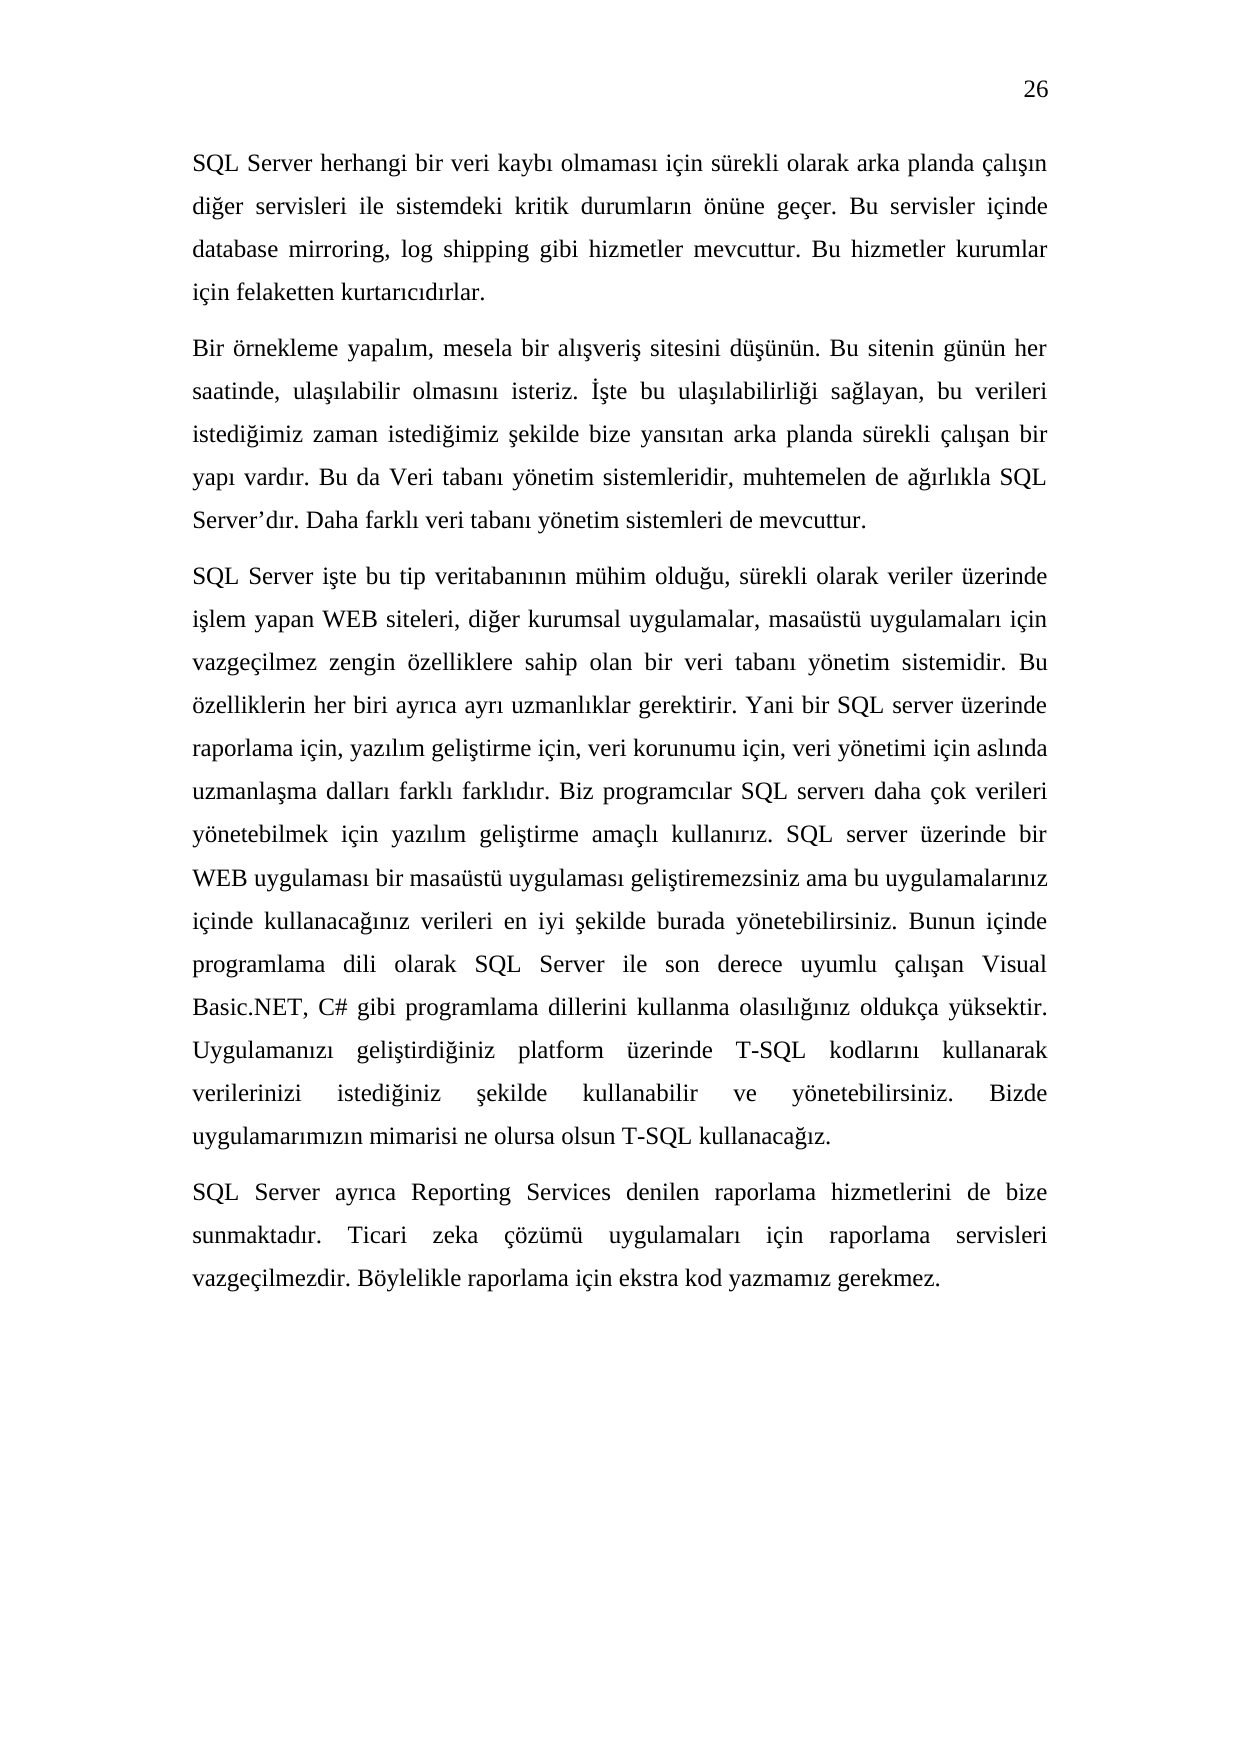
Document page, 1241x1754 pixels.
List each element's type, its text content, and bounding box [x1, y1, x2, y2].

text Bir örnekleme yapalım, mesela bir alışveriş sitesini düşünün. Bu sitenin günün her saatinde, ulaşılabilir olmasını isteriz. İşte bu ulaşılabilirliği sağlayan, bu verileri istediğimiz zaman istediğimiz şekilde bize yansıtan arka planda sürekli çalışan bir yapı vardır. Bu da Veri tabanı yönetim sistemleridir, muhtemelen de ağırlıkla SQL Server’dır. Daha farklı veri tabanı yönetim sistemleri de mevcuttur. [192, 333, 1048, 534]
text SQL Server işte bu tip veritabanının mühim olduğu, sürekli olarak veriler üzerinde işlem yapan WEB siteleri, diğer kurumsal uygulamalar, masaüstü uygulamaları için vazgeçilmez zengin özelliklere sahip olan bir veri tabanı yönetim sistemidir. Bu özelliklerin her biri ayrıca ayrı uzmanlıklar gerektirir. Yani bir SQL server üzerinde raporlama için, yazılım geliştirme için, veri korunumu için, veri yönetimi için aslında uzmanlaşma dalları farklı farklıdır. Biz programcılar SQL serverı daha çok verileri yönetebilmek için yazılım geliştirme amaçlı kullanırız. SQL server üzerinde bir WEB uygulaması bir masaüstü uygulaması geliştiremezsiniz ama bu uygulamalarınız içinde kullanacağınız verileri en iyi şekilde burada yönetebilirsiniz. Bunun içinde programlama dili olarak SQL Server ile son derece uyumlu çalışan Visual Basic.NET, C# gibi programlama dillerini kullanma olasılığınız oldukça yüksektir. Uygulamanızı geliştirdiğiniz platform üzerinde T-SQL kodlarını kullanarak verilerinizi istediğiniz şekilde kullanabilir ve yönetebilirsiniz. Bizde uygulamarımızın mimarisi ne olursa olsun T-SQL kullanacağız. [192, 561, 1048, 1150]
text SQL Server herhangi bir veri kaybı olmaması için sürekli olarak arka planda çalışın diğer servisleri ile sistemdeki kritik durumların önüne geçer. Bu servisler içinde database mirroring, log shipping gibi hizmetler mevcuttur. Bu hizmetler kurumlar için felaketten kurtarıcıdırlar. [192, 148, 1048, 306]
text SQL Server ayrıca Reporting Services denilen raporlama hizmetlerini de bize sunmaktadır. Ticari zeka çözümü uygulamaları için raporlama servisleri vazgeçilmezdir. Böylelikle raporlama için ekstra kod yazmamız gerekmez. [192, 1177, 1048, 1292]
